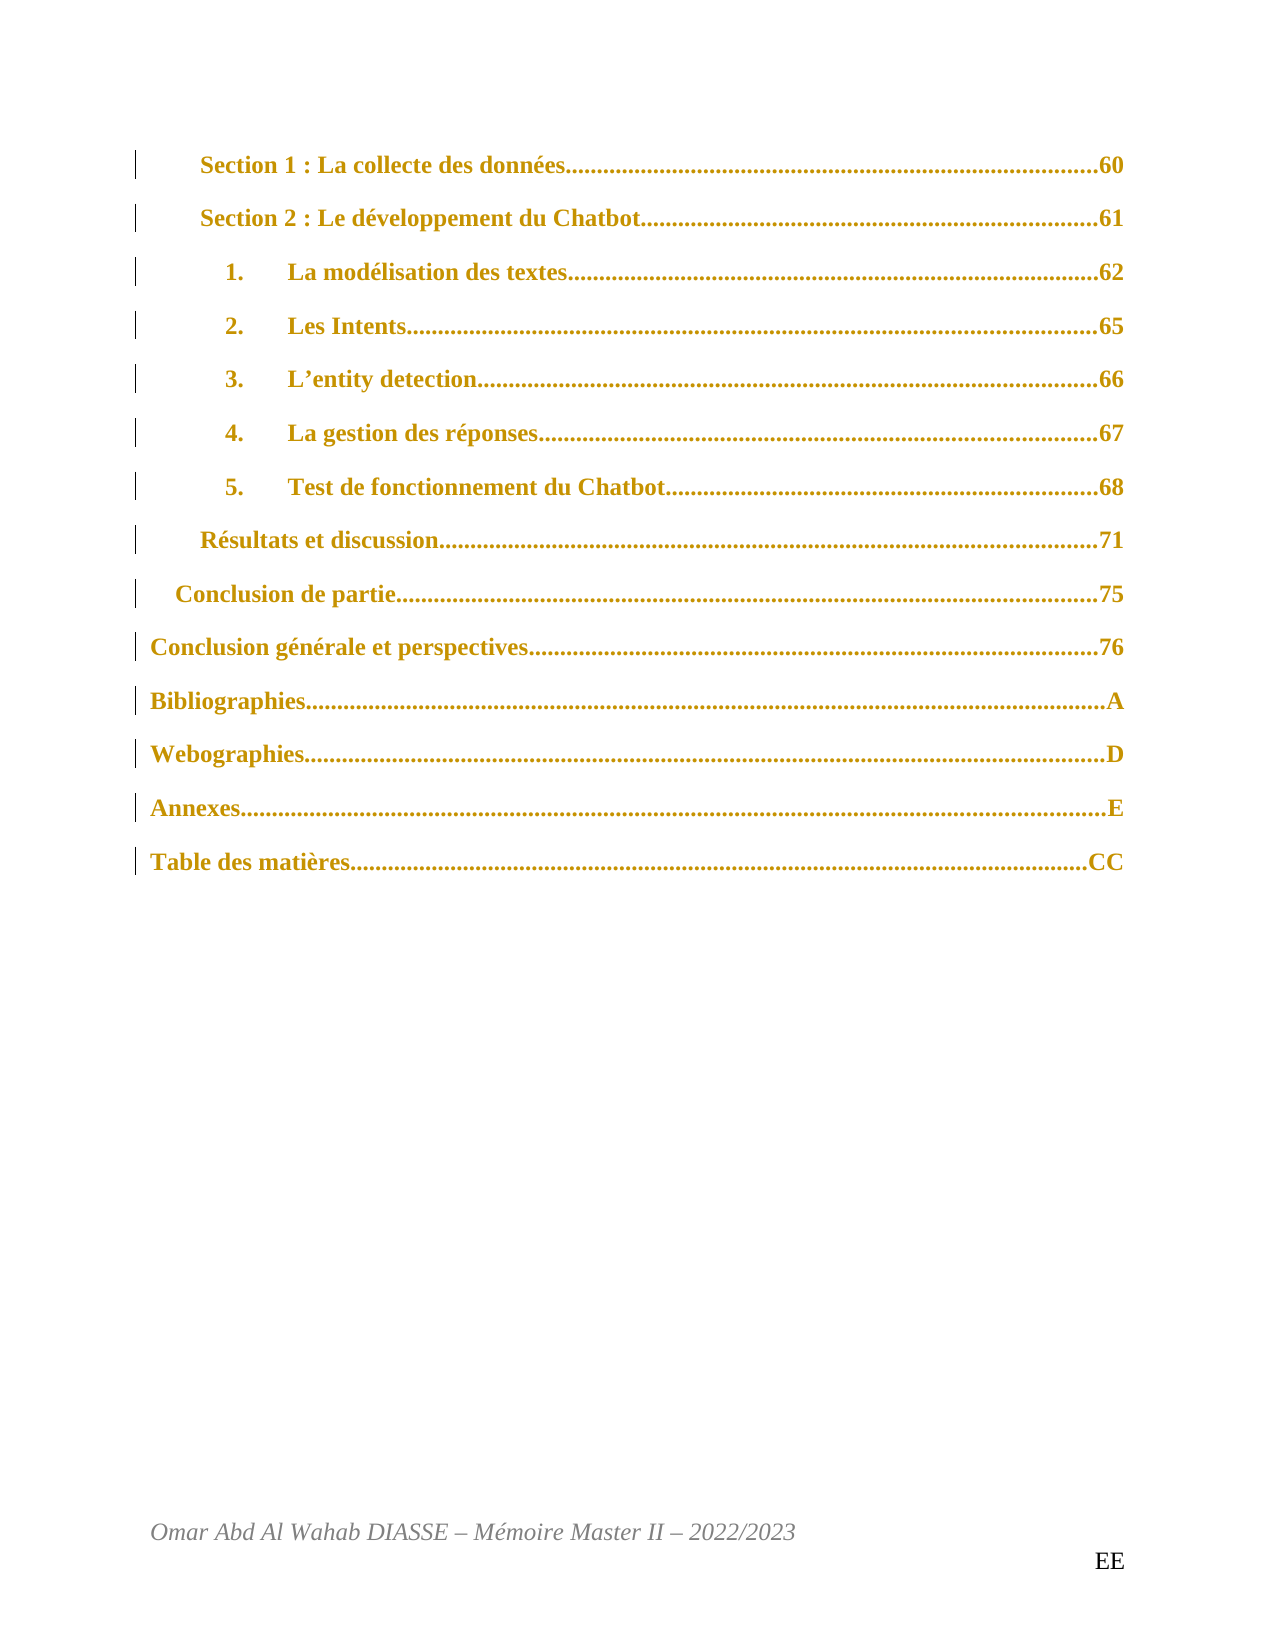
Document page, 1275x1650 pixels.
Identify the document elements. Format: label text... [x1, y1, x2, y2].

text Section 1 : La collecte des données 60 [200, 150, 1125, 179]
text 1. La modélisation des textes 62 [225, 257, 1125, 286]
text Webographies D [150, 739, 1125, 768]
text 3. L’entity detection 66 [225, 364, 1125, 393]
text Annexes E [150, 793, 1125, 822]
text Conclusion générale et perspectives 76 [150, 632, 1125, 661]
text Bibliographies A [150, 686, 1125, 715]
text 5. Test de fonctionnement du Chatbot 68 [225, 472, 1125, 500]
text 2. Les Intents 65 [225, 311, 1125, 339]
text Table des matières CC [150, 847, 1125, 875]
text Conclusion de partie 75 [175, 579, 1125, 608]
text Section 2 : Le développement du Chatbot 61 [200, 203, 1125, 232]
text 4. La gestion des réponses 67 [225, 418, 1125, 447]
text Résultats et discussion 71 [200, 525, 1125, 554]
